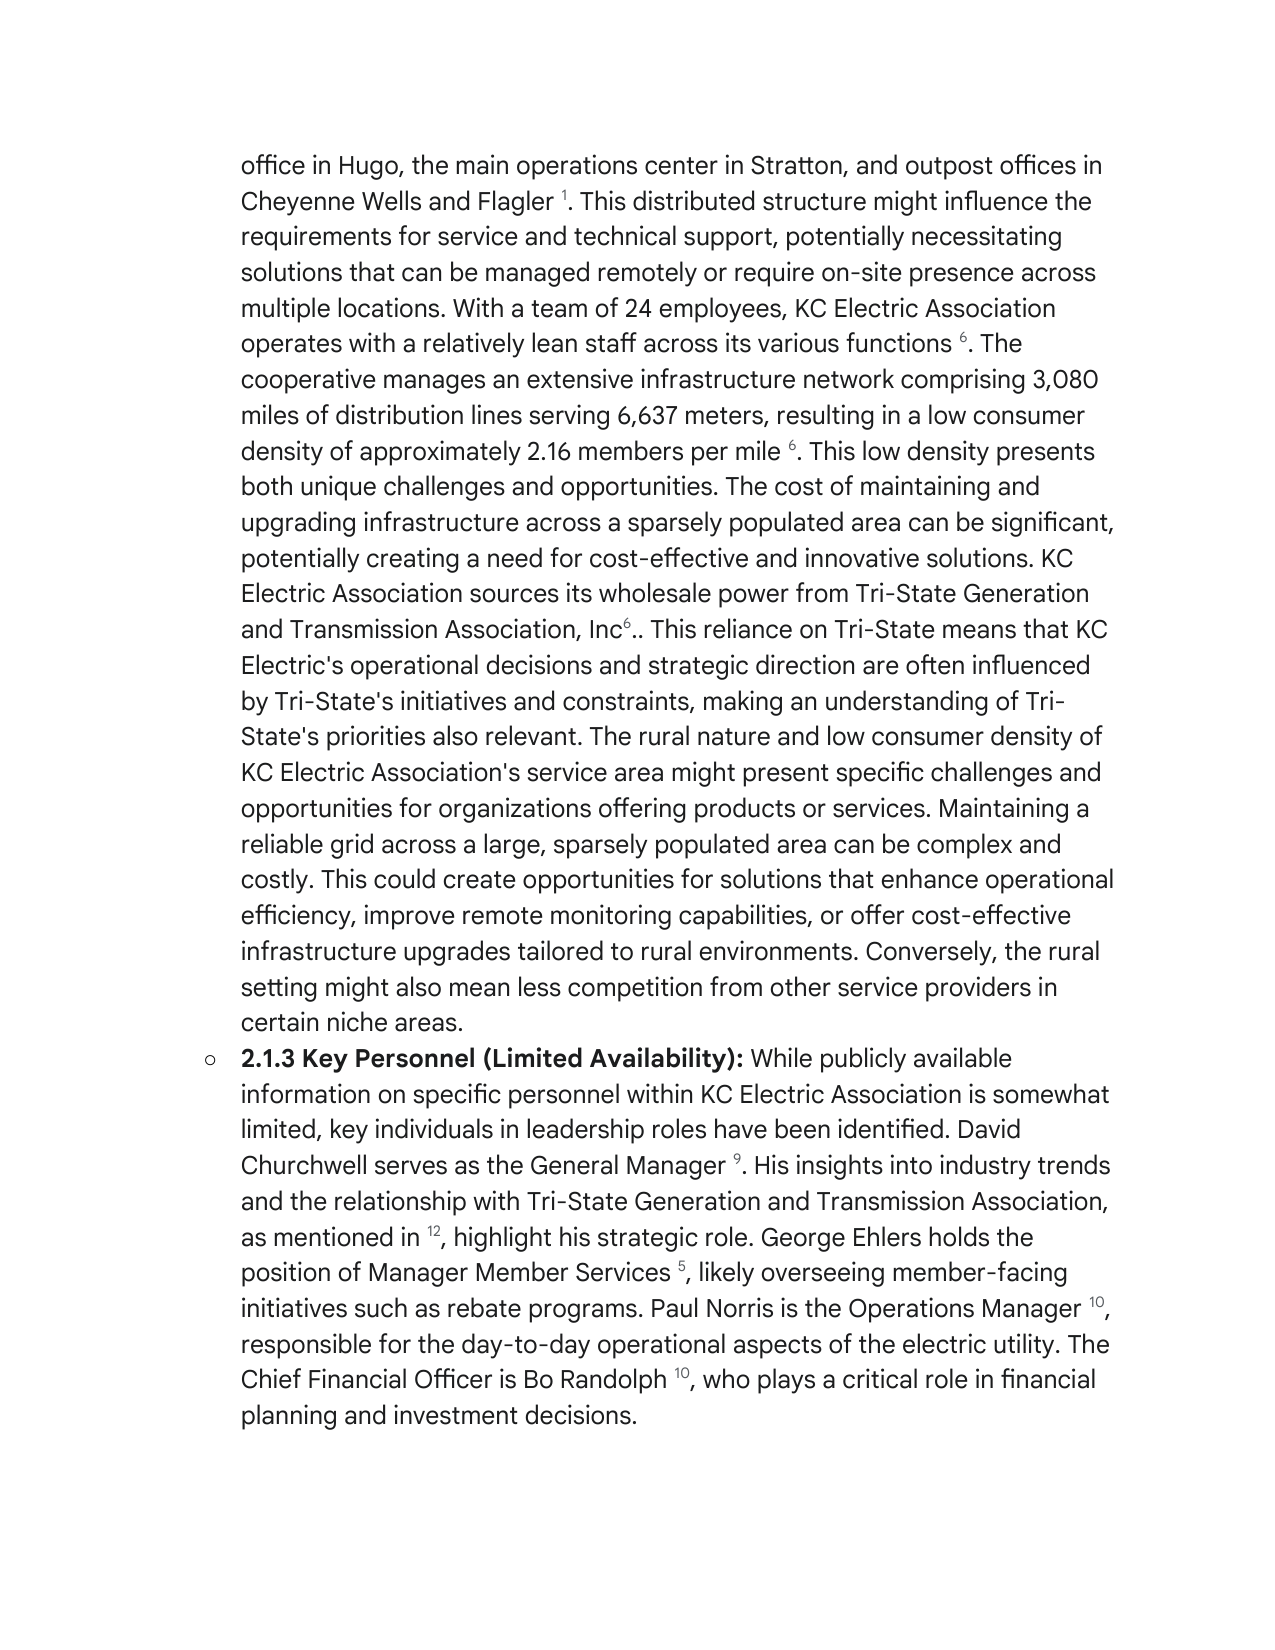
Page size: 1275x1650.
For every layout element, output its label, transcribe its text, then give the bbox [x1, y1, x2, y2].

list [203, 150, 1125, 1039]
list 2.1.3 Key Personnel (Limited Availability): While publicly available information on specific personnel within KC Electric Association is somewhat limited, key individuals in leadership roles have been identified. David Churchwell serves as the General Manager 9. His insights into industry trends and the relationship with Tri-State Generation and Transmission Association, as mentioned in 12, highlight his strategic role. George Ehlers holds the position of Manager Member Services 5, likely overseeing member-facing initiatives such as rebate programs. Paul Norris is the Operations Manager 10, responsible for the day-to-day operational aspects of the electric utility. The Chief Financial Officer is Bo Randolph 10, who plays a critical role in financial planning and investment decisions. [203, 1043, 1125, 1432]
